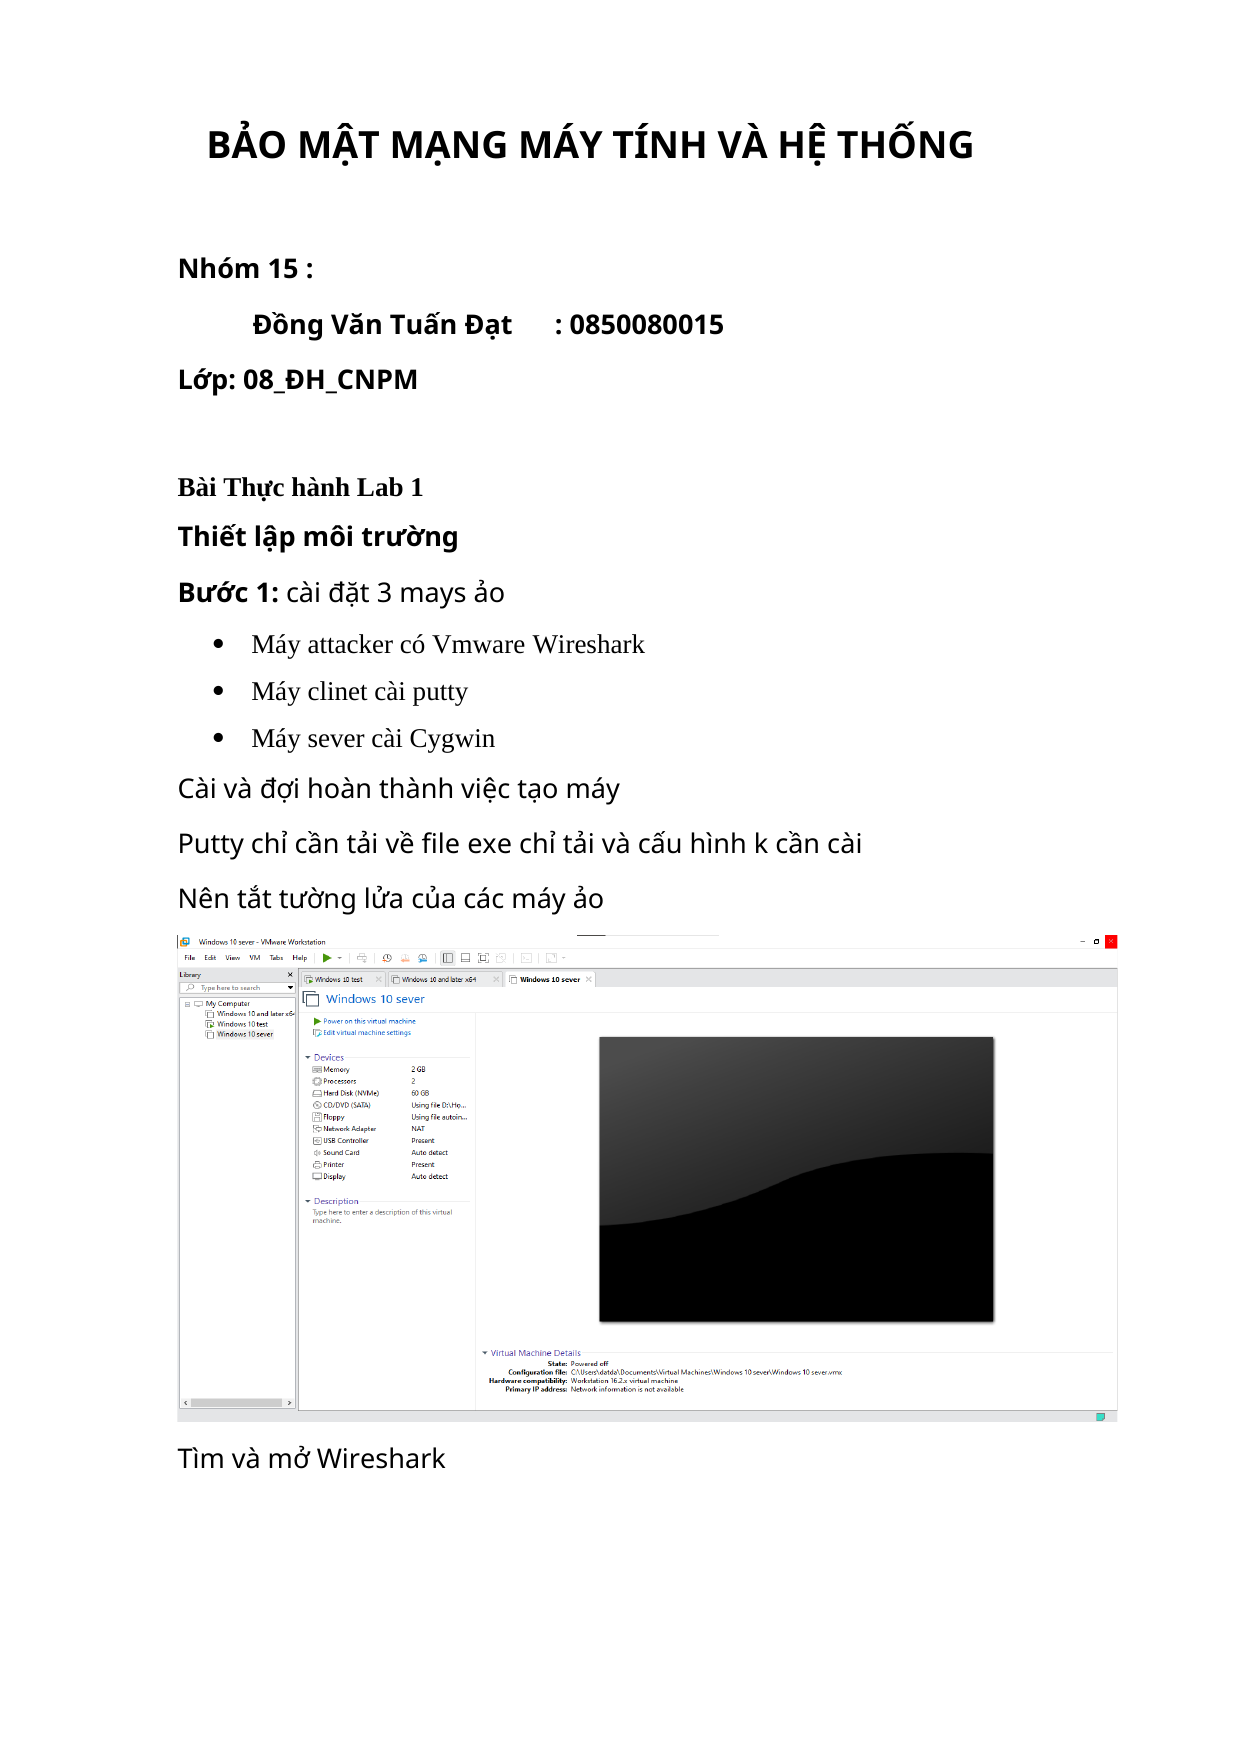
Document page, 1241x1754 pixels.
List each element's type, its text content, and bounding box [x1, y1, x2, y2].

text Putty chỉ cần tải về file exe chỉ tải và cấu hình k cần cài [177, 824, 1004, 861]
list Máy sever cài Cygwin [213, 722, 1004, 753]
list Máy attacker có Vmware Wireshark [213, 628, 1004, 660]
list Máy clinet cài putty [213, 675, 1004, 707]
text Nhóm 15 : [177, 250, 1004, 287]
text Cài và đợi hoàn thành việc tạo máy [177, 769, 1004, 806]
text Thiết lập môi trường [177, 518, 1004, 555]
picture [177, 935, 1118, 1422]
text Lớp: 08_ĐH_CNPM [177, 361, 1004, 397]
subtitle Bài Thực hành Lab 1 [177, 471, 1004, 502]
text Nên tắt tường lửa của các máy ảo [177, 880, 1004, 935]
text BẢO MẬT MẠNG MÁY TÍNH VÀ HỆ THỐNG [177, 118, 1004, 169]
text Tìm và mở Wireshark [177, 1440, 1004, 1477]
text Bước 1: cài đặt 3 mays ảo [177, 573, 1004, 610]
text Đồng Văn Tuấn Đạt : 0850080015 [252, 305, 1004, 342]
